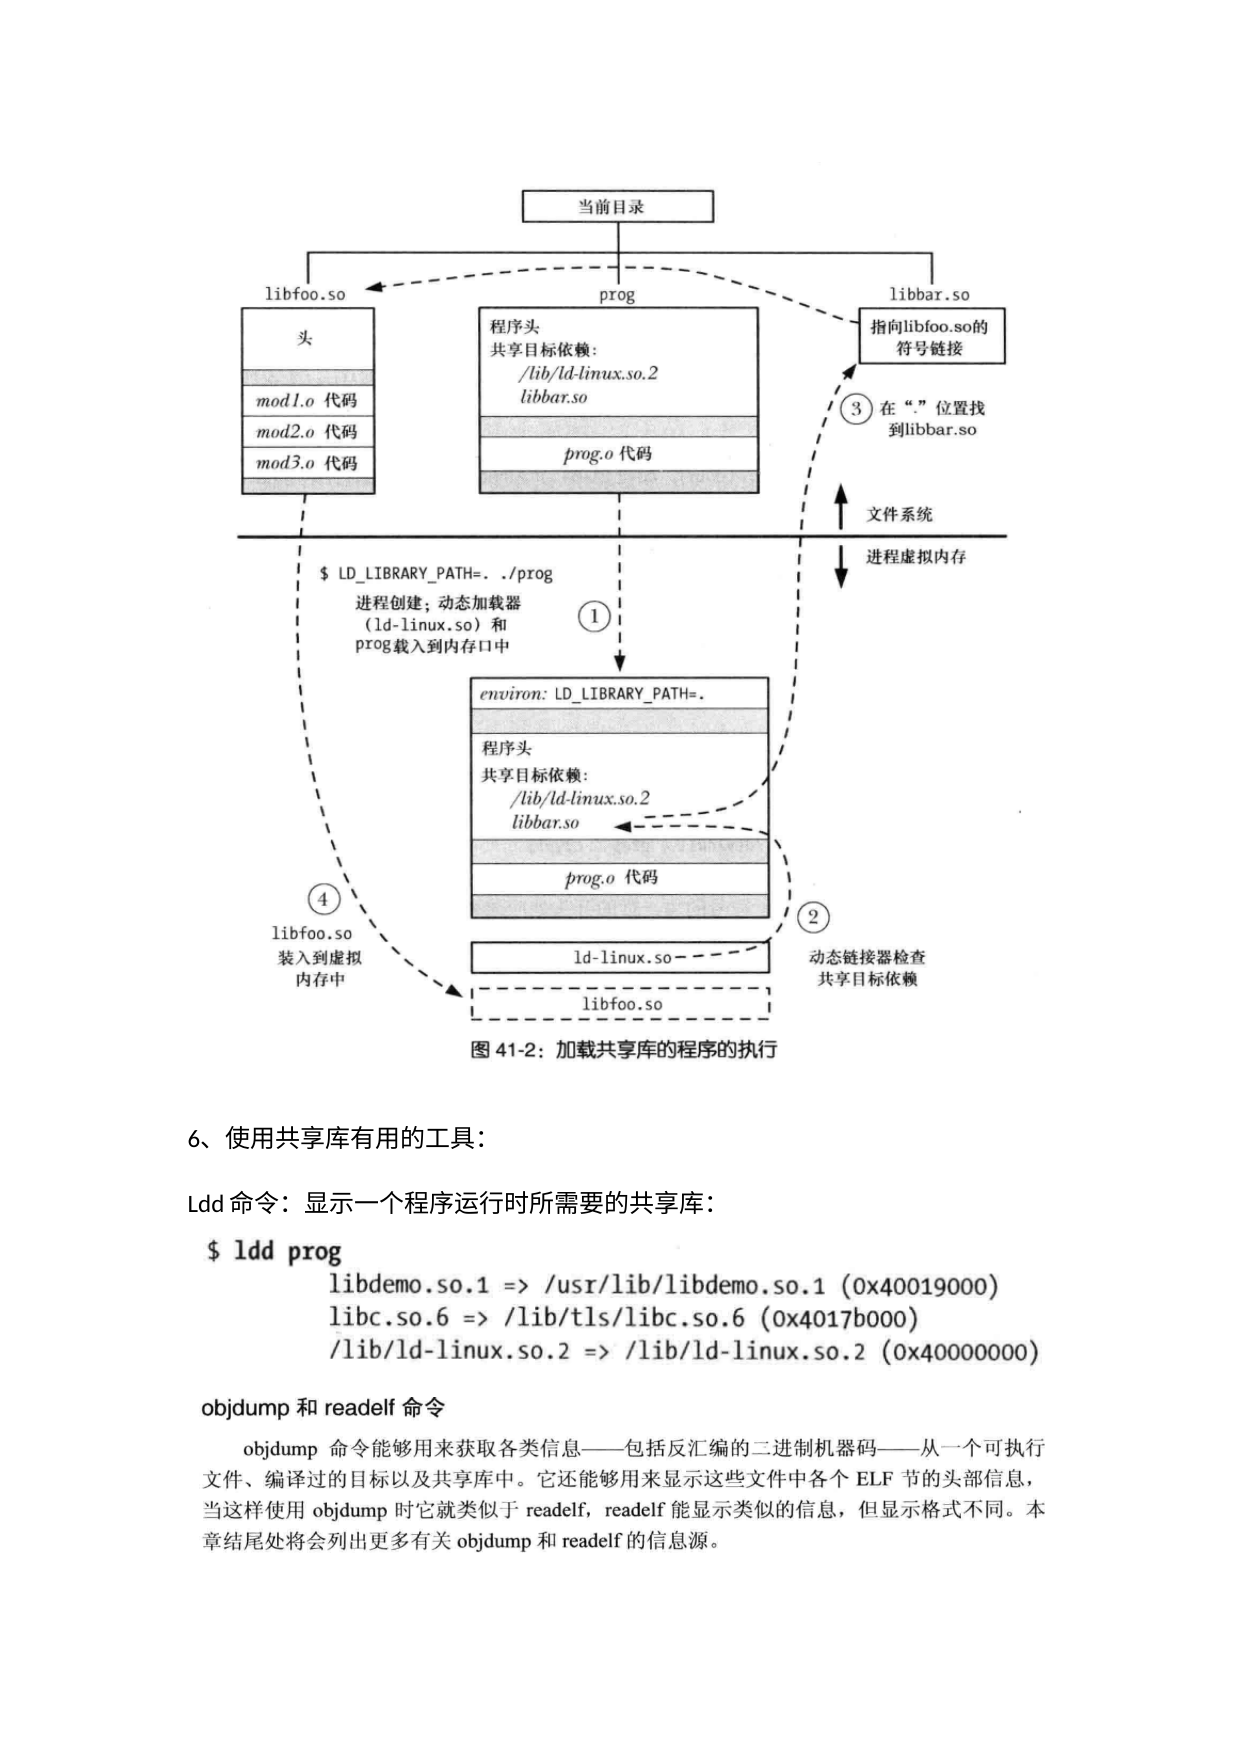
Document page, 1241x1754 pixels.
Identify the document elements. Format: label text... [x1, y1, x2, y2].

picture [187, 1234, 1052, 1377]
list 使用共享库有用的工具： [187, 1104, 1053, 1169]
list Ldd命令：显示一个程序运行时所需要的共享库： [187, 1169, 1053, 1234]
picture [187, 162, 1052, 1068]
picture [187, 1397, 1052, 1557]
